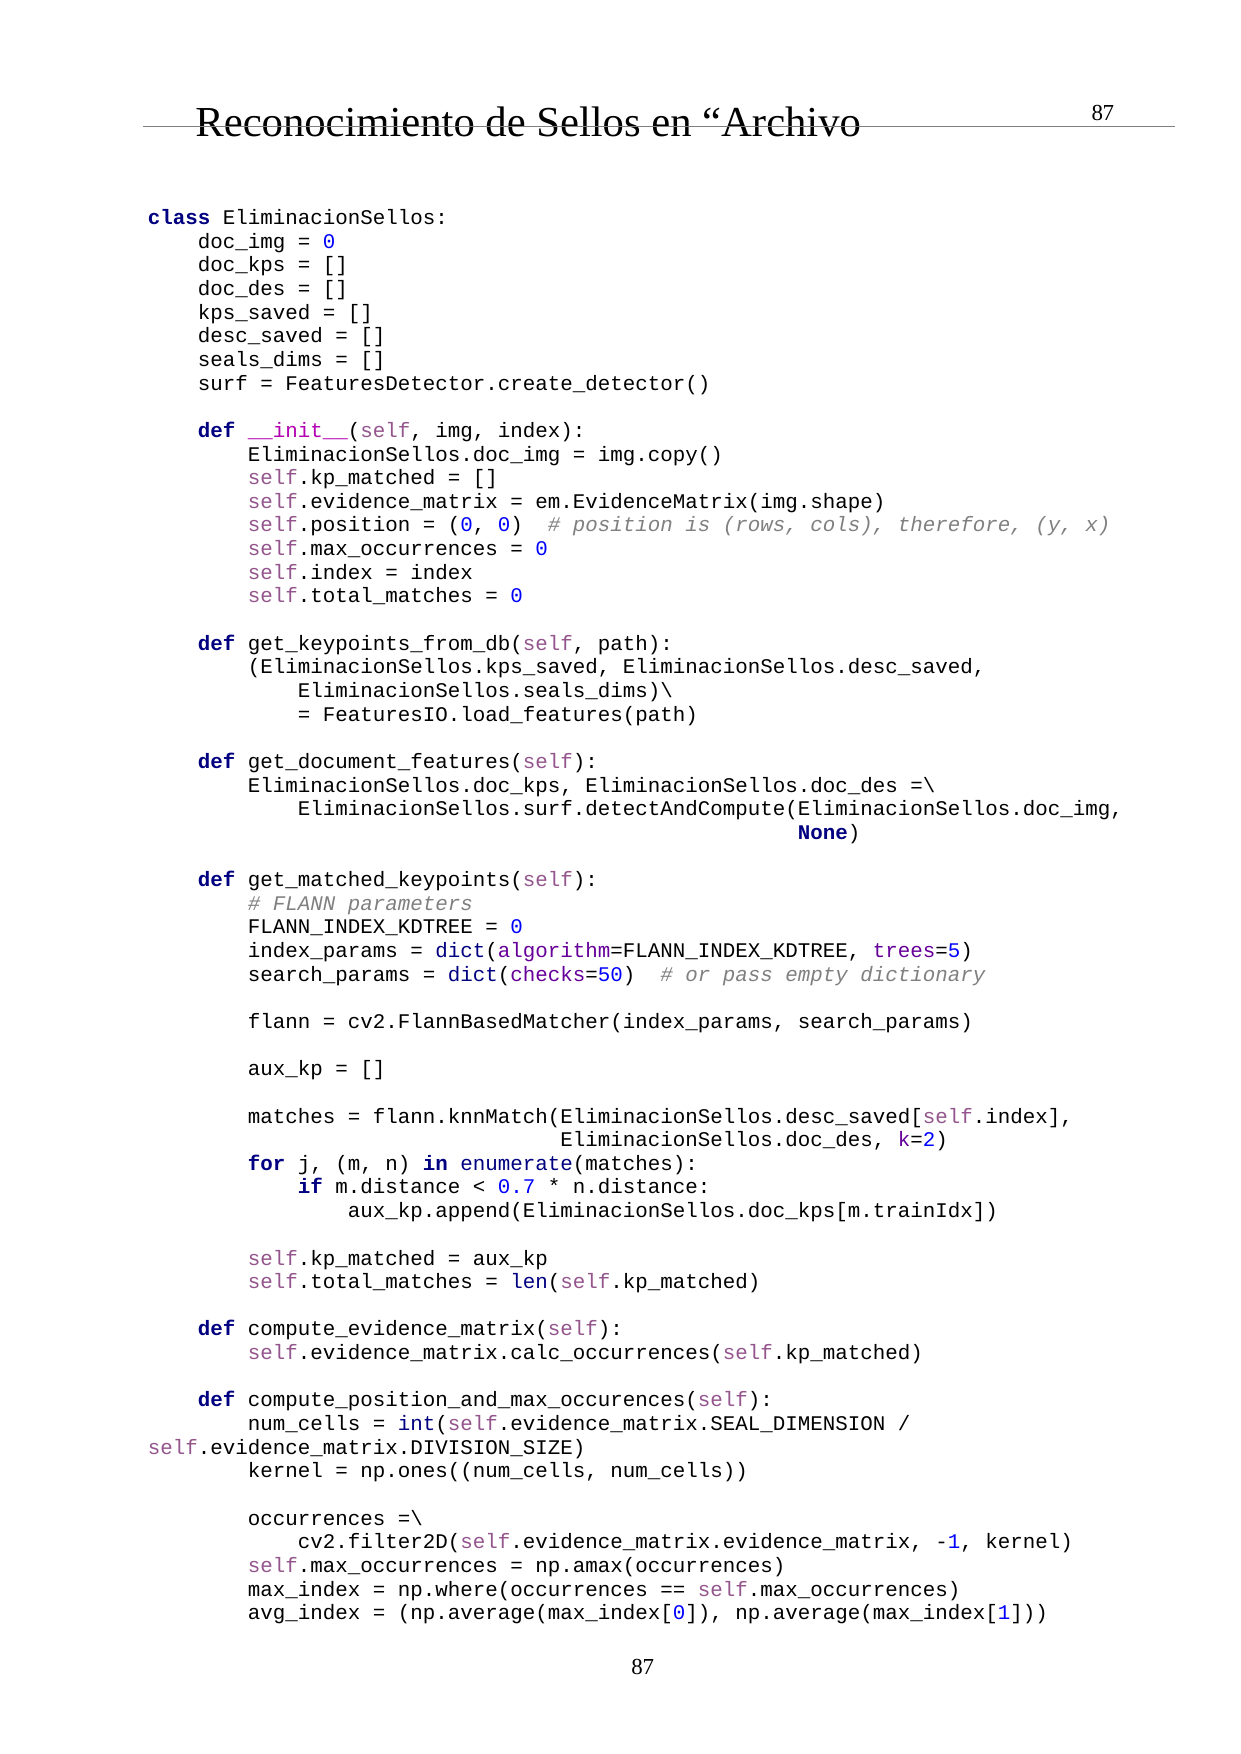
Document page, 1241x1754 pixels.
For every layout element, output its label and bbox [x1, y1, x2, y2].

text [148, 160, 1138, 1626]
